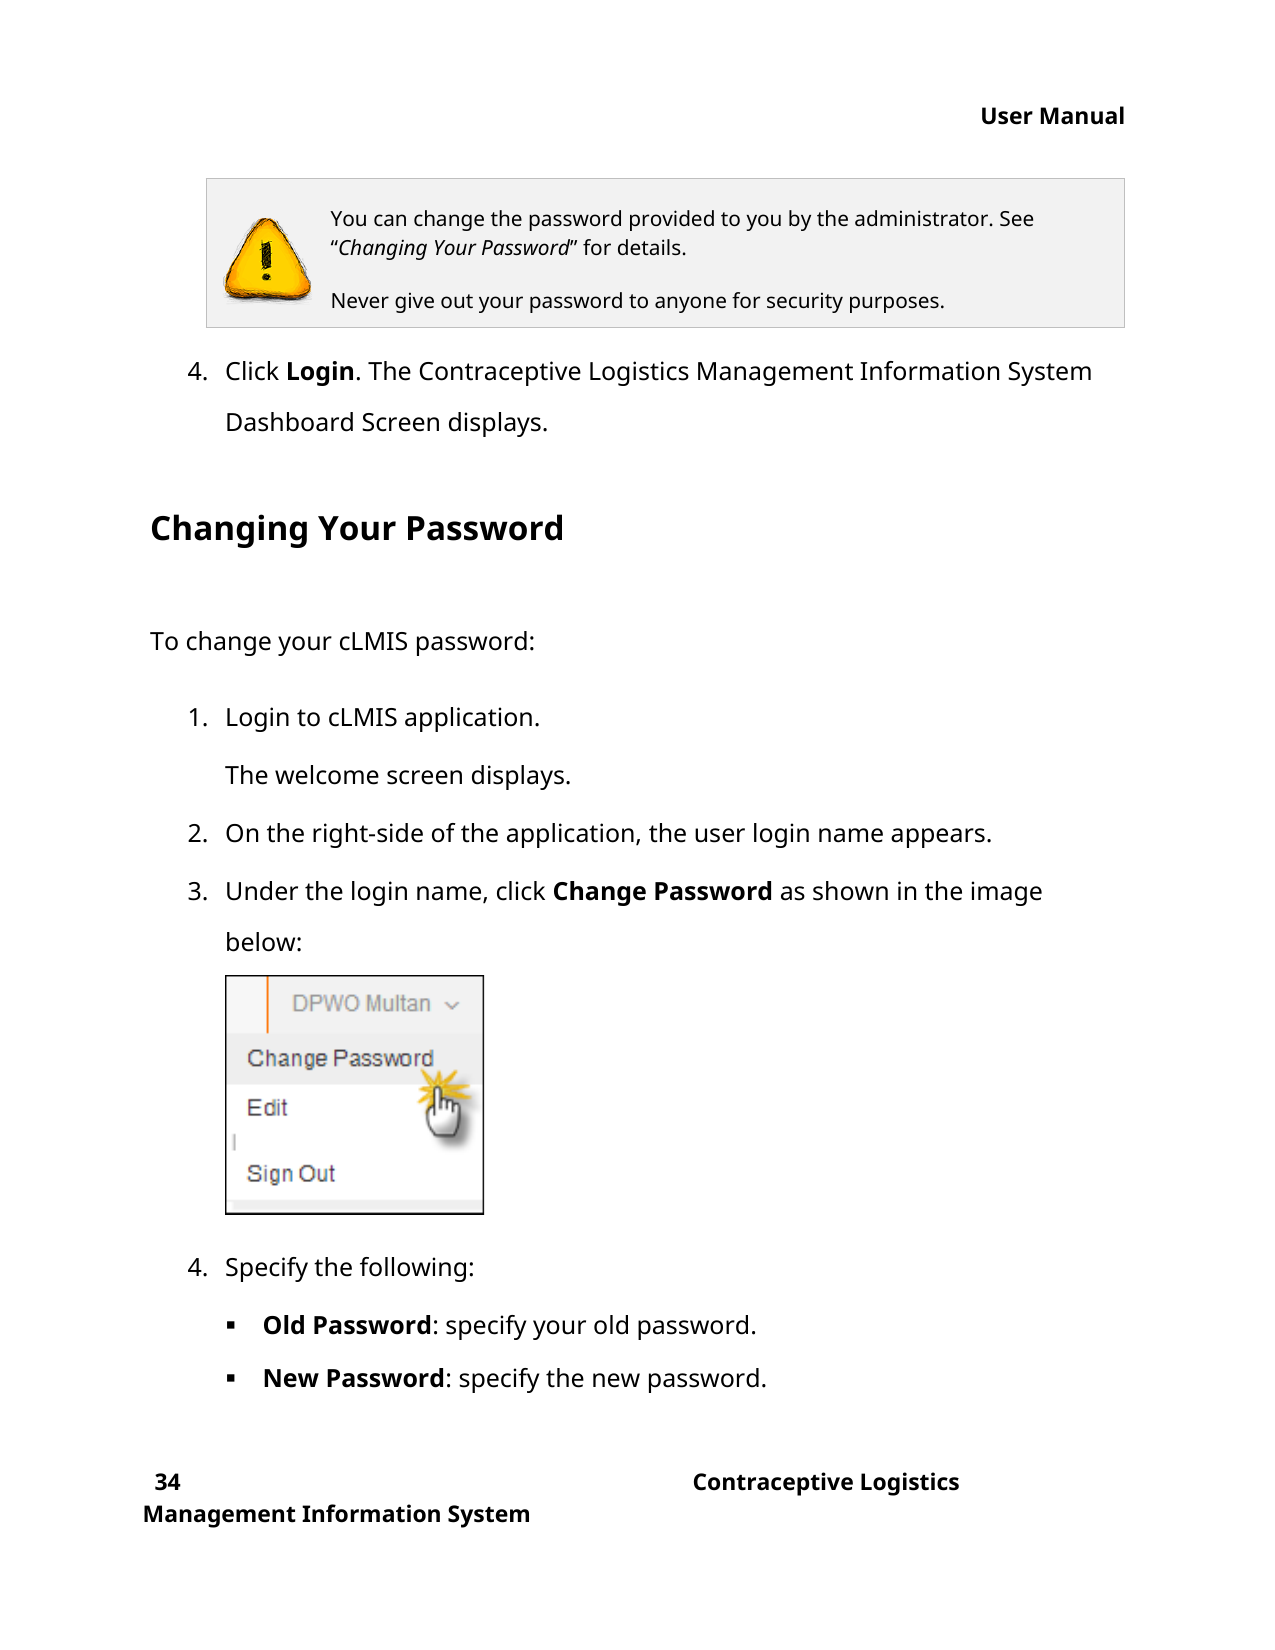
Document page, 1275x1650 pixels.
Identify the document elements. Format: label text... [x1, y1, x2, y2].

picture [222, 214, 313, 305]
list Specify the following: [187, 1250, 1095, 1284]
list On the right-side of the application, the user login name appears. [187, 815, 1095, 849]
list Old Password: specify your old password. [225, 1308, 1095, 1342]
list Login to cLMIS application. [187, 699, 1095, 733]
list The welcome screen displays. [225, 757, 1125, 791]
table_header [207, 179, 328, 327]
list Click Login. The Contraceptive Logistics Management Information System Dashboard Screen displays. [187, 353, 1125, 438]
picture [225, 975, 485, 1215]
subtitle Changing Your Password [150, 505, 1125, 551]
list Under the login name, click Change Password as shown in the image below: [187, 873, 1125, 1214]
table_header You can change the password provided to you by the administrator. See “Changing Your Password” for details. Never give out your password to anyone for security purposes. [328, 179, 1124, 327]
text To change your cLMIS password: [150, 623, 1125, 657]
list New Password: specify the new password. [225, 1361, 1095, 1395]
